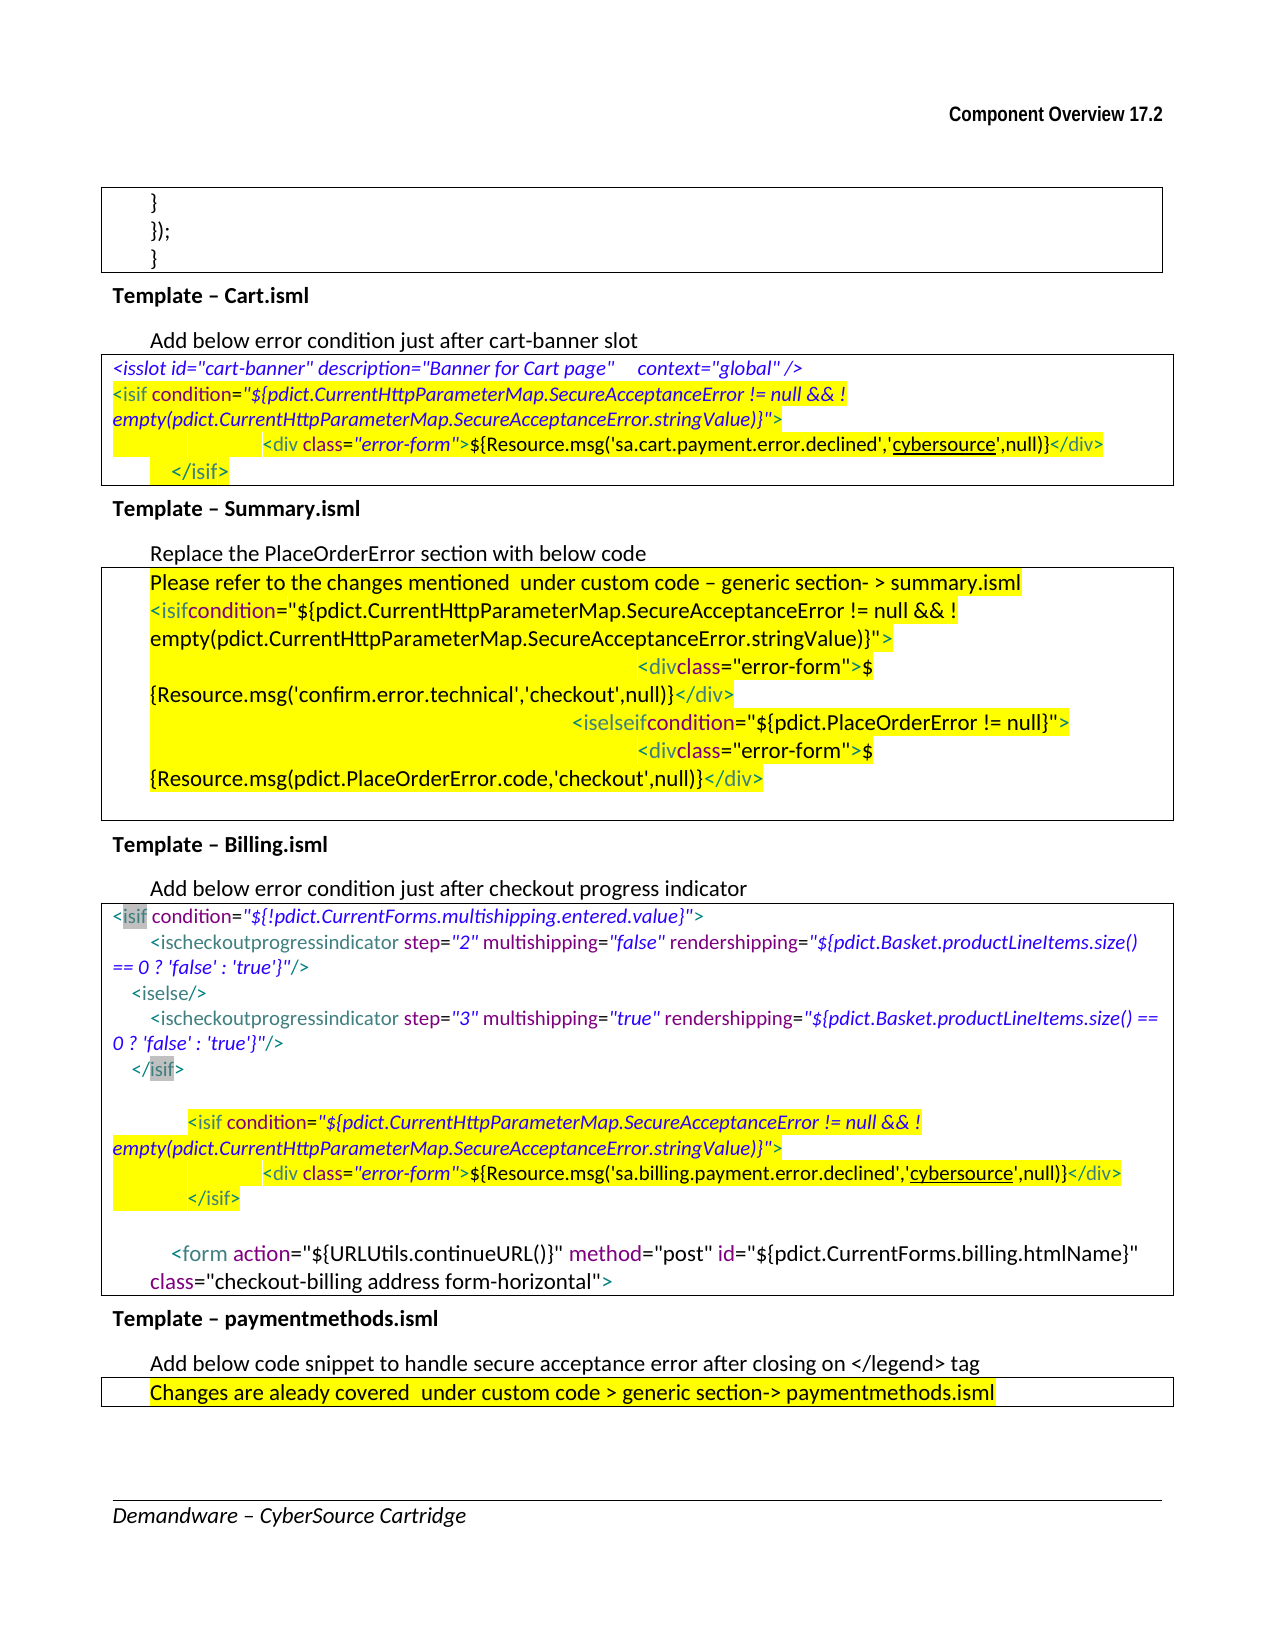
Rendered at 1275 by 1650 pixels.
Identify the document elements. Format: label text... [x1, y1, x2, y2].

text Replace the PlaceOrderError section with below code [150, 539, 1162, 567]
table_header [102, 1378, 150, 1406]
subtitle Template – Billing.isml [112, 830, 1162, 858]
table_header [102, 188, 1162, 272]
text Add below error condition just after checkout progress indicator [150, 874, 1162, 902]
subtitle Template – paymentmethods.isml [112, 1304, 1162, 1332]
subtitle Template – Cart.isml [112, 282, 1162, 309]
subtitle Template – Summary.isml [112, 494, 1162, 522]
table_header [102, 568, 1173, 820]
text Add below error condition just after cart-banner slot [150, 326, 1162, 354]
text Add below code snippet to handle secure acceptance error after closing on </legend> tag [150, 1349, 1162, 1377]
table_header [996, 1378, 1173, 1406]
table_header <isif condition="${!pdict.CurrentForms.multishipping.entered.value}"> <ischeckoutprogressindicator step="2" multishipping="false" rendershipping="${pdict.Basket.productLineItems.size() == 0 ? 'false' : 'true'}"/> <iselse/> <ischeckoutprogressindicator step="3" multishipping="true" rendershipping="${pdict.Basket.productLineItems.size() == 0 ? 'false' : 'true'}"/> </isif> <isif condition="${pdict.CurrentHttpParameterMap.SecureAcceptanceError != null && !empty(pdict.CurrentHttpParameterMap.SecureAcceptanceError.stringValue)}"> <div class="error-form">${Resource.msg('sa.billing.payment.error.declined','cybersource',null)}</div> </isif> <form action="${URLUtils.continueURL()}" method="post" id="${pdict.CurrentForms.billing.htmlName}" class="checkout-billing address form-horizontal"> [102, 904, 1173, 1295]
table_header <isslot id="cart-banner" description="Banner for Cart page" context="global" /> <isif condition="${pdict.CurrentHttpParameterMap.SecureAcceptanceError != null && !empty(pdict.CurrentHttpParameterMap.SecureAcceptanceError.stringValue)}"> <div class="error-form">${Resource.msg('sa.cart.payment.error.declined','cybersource',null)}</div> </isif> [102, 355, 1173, 485]
